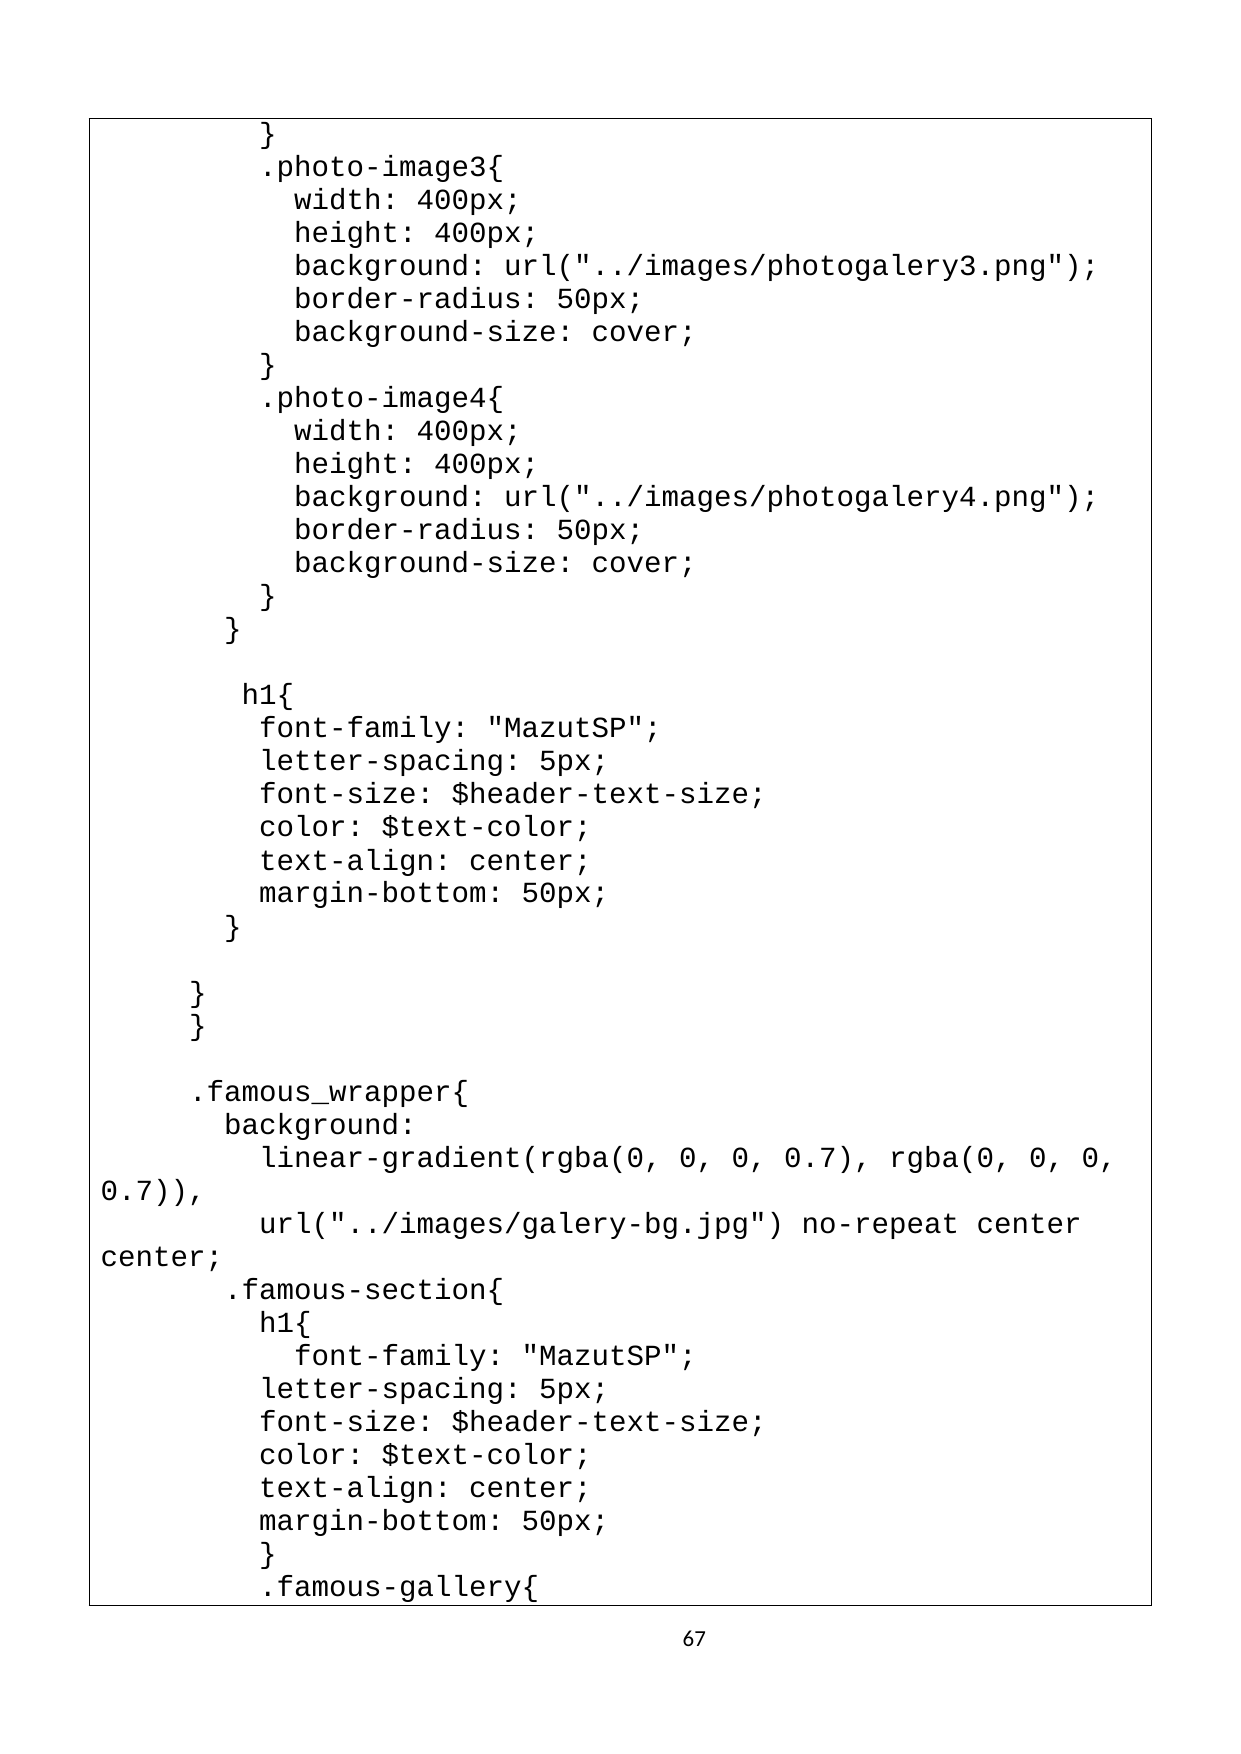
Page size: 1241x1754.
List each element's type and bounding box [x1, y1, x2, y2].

table_header [90, 119, 1151, 1605]
